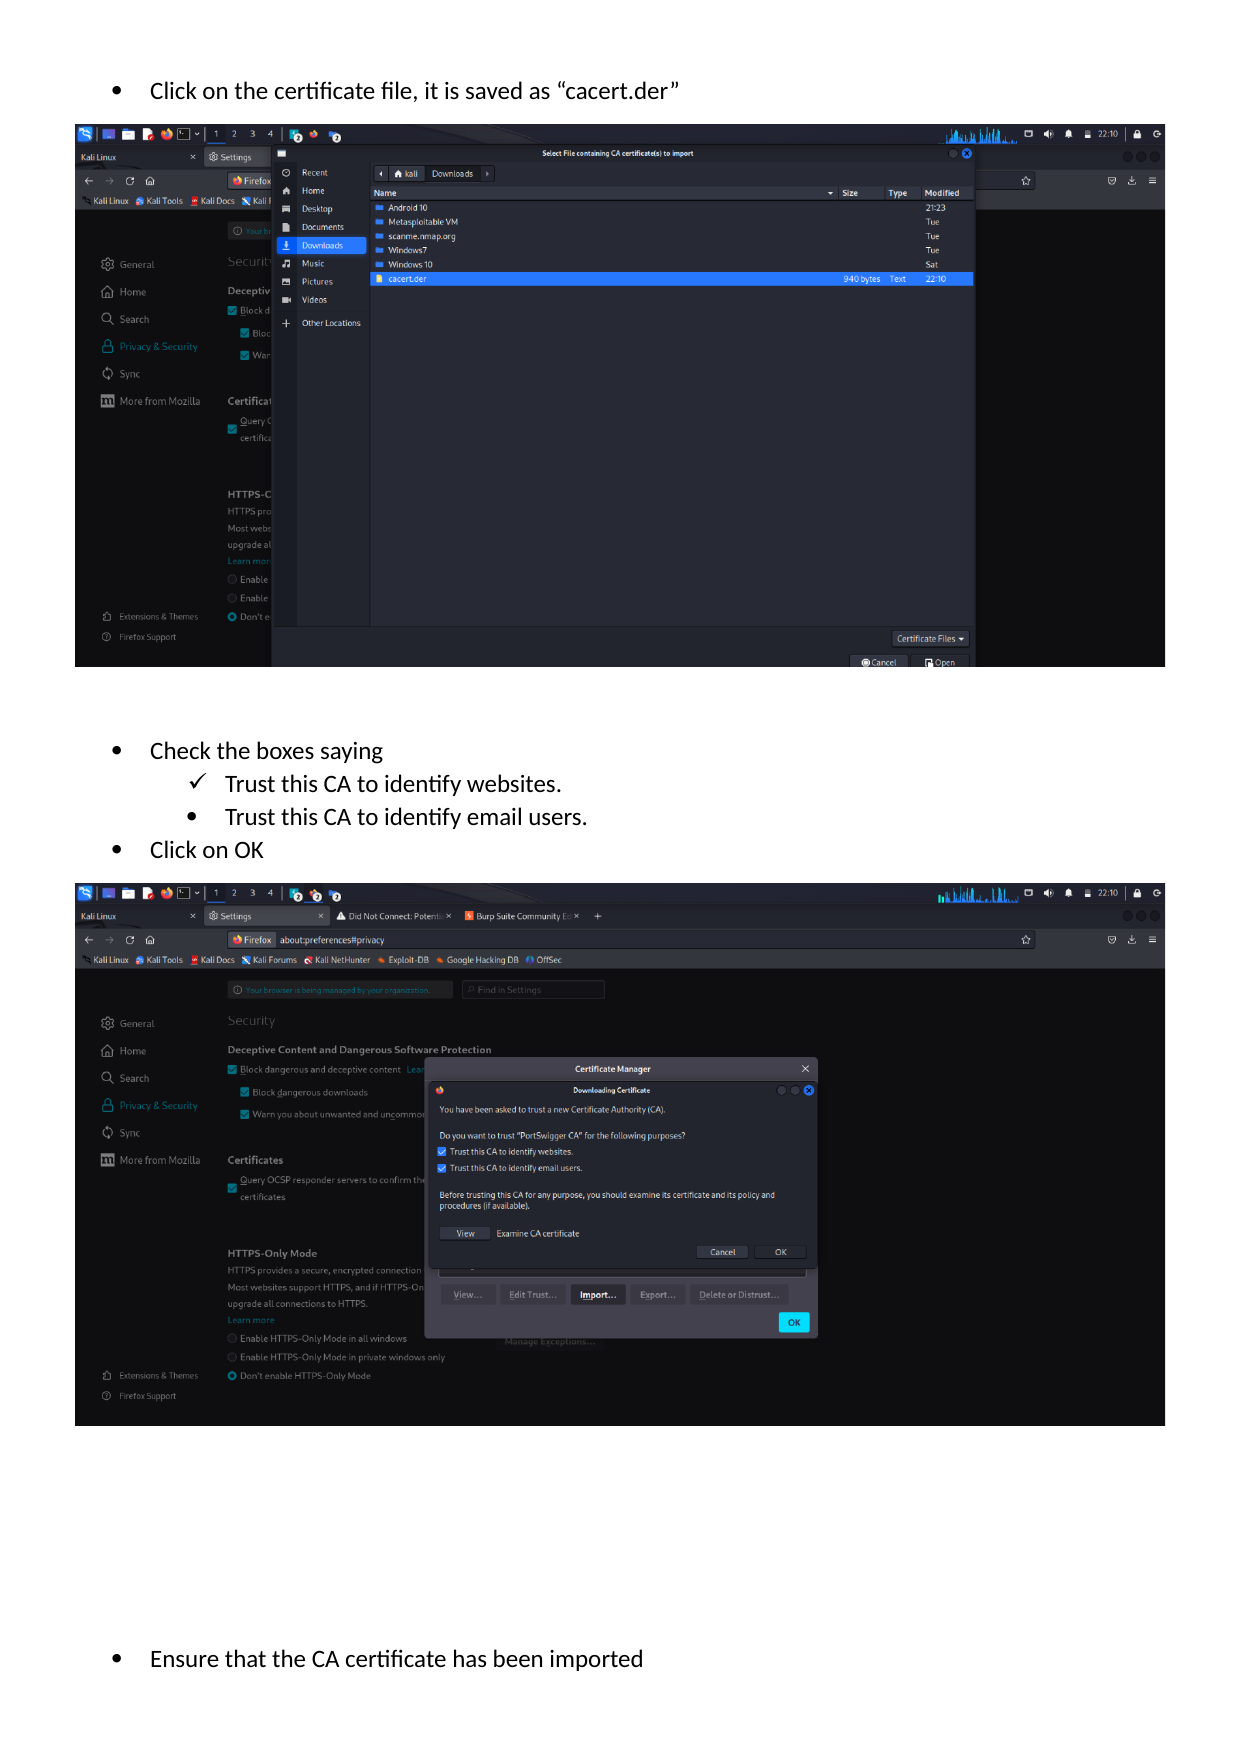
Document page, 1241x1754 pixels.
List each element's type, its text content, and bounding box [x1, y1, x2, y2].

list Ensure that the CA certificate has been imported [112, 1643, 1165, 1674]
list Trust this CA to identify email users. [187, 801, 1165, 832]
list Click on the certificate file, it is saved as “cacert.der” [112, 75, 1165, 106]
list Trust this CA to identify websites. [187, 768, 1165, 799]
picture [75, 883, 1166, 1426]
picture [75, 124, 1166, 667]
list Check the boxes saying [112, 735, 1165, 766]
list Click on OK [112, 834, 1165, 864]
